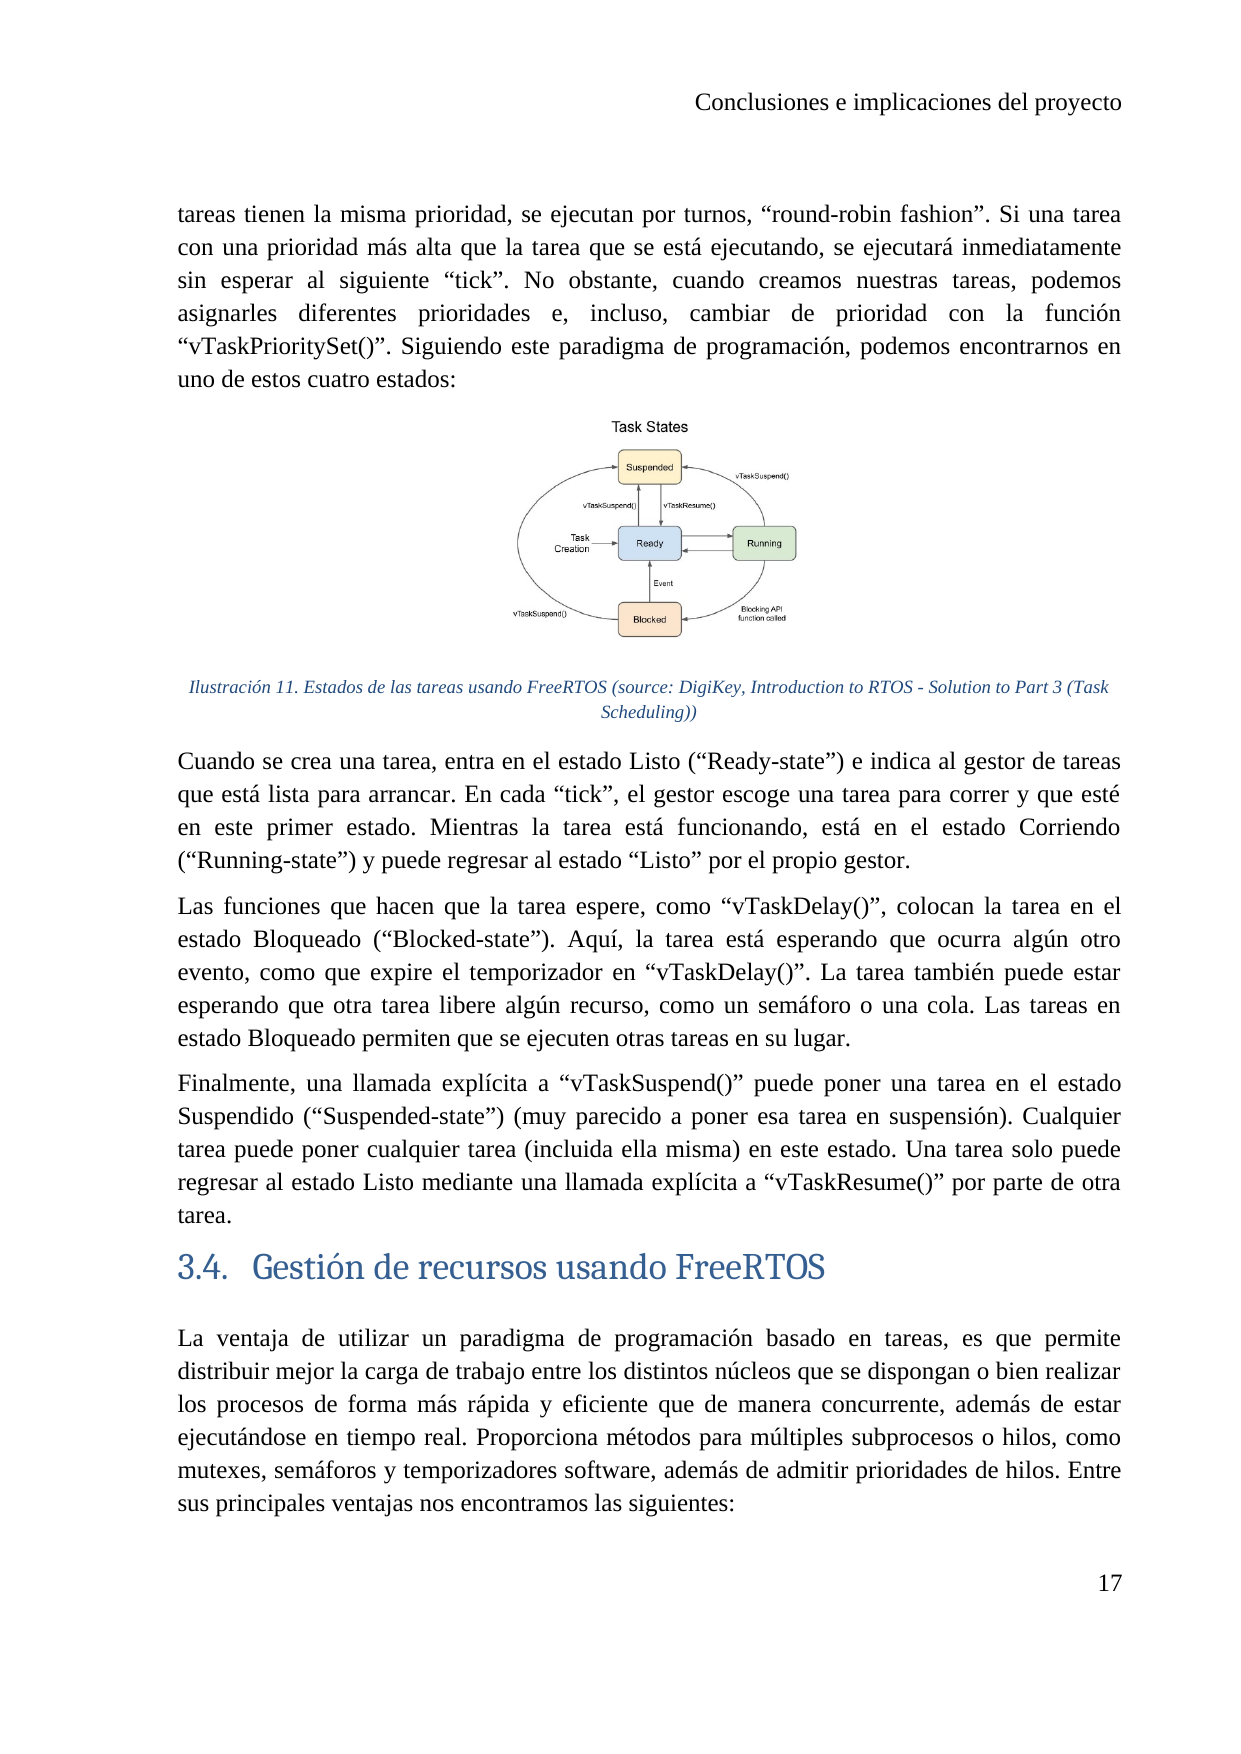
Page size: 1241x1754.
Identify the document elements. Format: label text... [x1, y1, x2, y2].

text Cuando se crea una tarea, entra en el estado Listo (“Ready-state”) e indica al gestor de tareas que está lista para arrancar. En cada “tick”, el gestor escoge una tarea para correr y que esté en este primer estado. Mientras la tarea está funcionando, está en el estado Corriendo (“Running-state”) y puede regresar al estado “Listo” por el propio gestor. [177, 746, 1122, 874]
subtitle Gestión de recursos usando FreeRTOS [177, 1246, 1122, 1289]
picture [427, 409, 872, 659]
text Ilustración 11. Estados de las tareas usando FreeRTOS (source: DigiKey, Introduction to RTOS - Solution to Part 3 (Task Scheduling)) [177, 676, 1122, 722]
text Las funciones que hacen que la tarea espere, como “vTaskDelay()”, colocan la tarea en el estado Bloqueado (“Blocked-state”). Aquí, la tarea está esperando que ocurra algún otro evento, como que expire el temporizador en “vTaskDelay()”. La tarea también puede estar esperando que otra tarea libere algún recurso, como un semáforo o una cola. Las tareas en estado Bloqueado permiten que se ejecuten otras tareas en su lugar. [177, 891, 1122, 1052]
text La ventaja de utilizar un paradigma de programación basado en tareas, es que permite distribuir mejor la carga de trabajo entre los distintos núcleos que se dispongan o bien realizar los procesos de forma más rápida y eficiente que de manera concurrente, además de estar ejecutándose en tiempo real. Proporciona métodos para múltiples subprocesos o hilos, como mutexes, semáforos y temporizadores software, además de admitir prioridades de hilos. Entre sus principales ventajas nos encontramos las siguientes: [177, 1323, 1122, 1517]
text Finalmente, una llamada explícita a “vTaskSuspend()” puede poner una tarea en el estado Suspendido (“Suspended-state”) (muy parecido a poner esa tarea en suspensión). Cualquier tarea puede poner cualquier tarea (incluida ella misma) en este estado. Una tarea solo puede regresar al estado Listo mediante una llamada explícita a “vTaskResume()” por parte de otra tarea. [177, 1068, 1122, 1229]
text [177, 199, 1122, 392]
